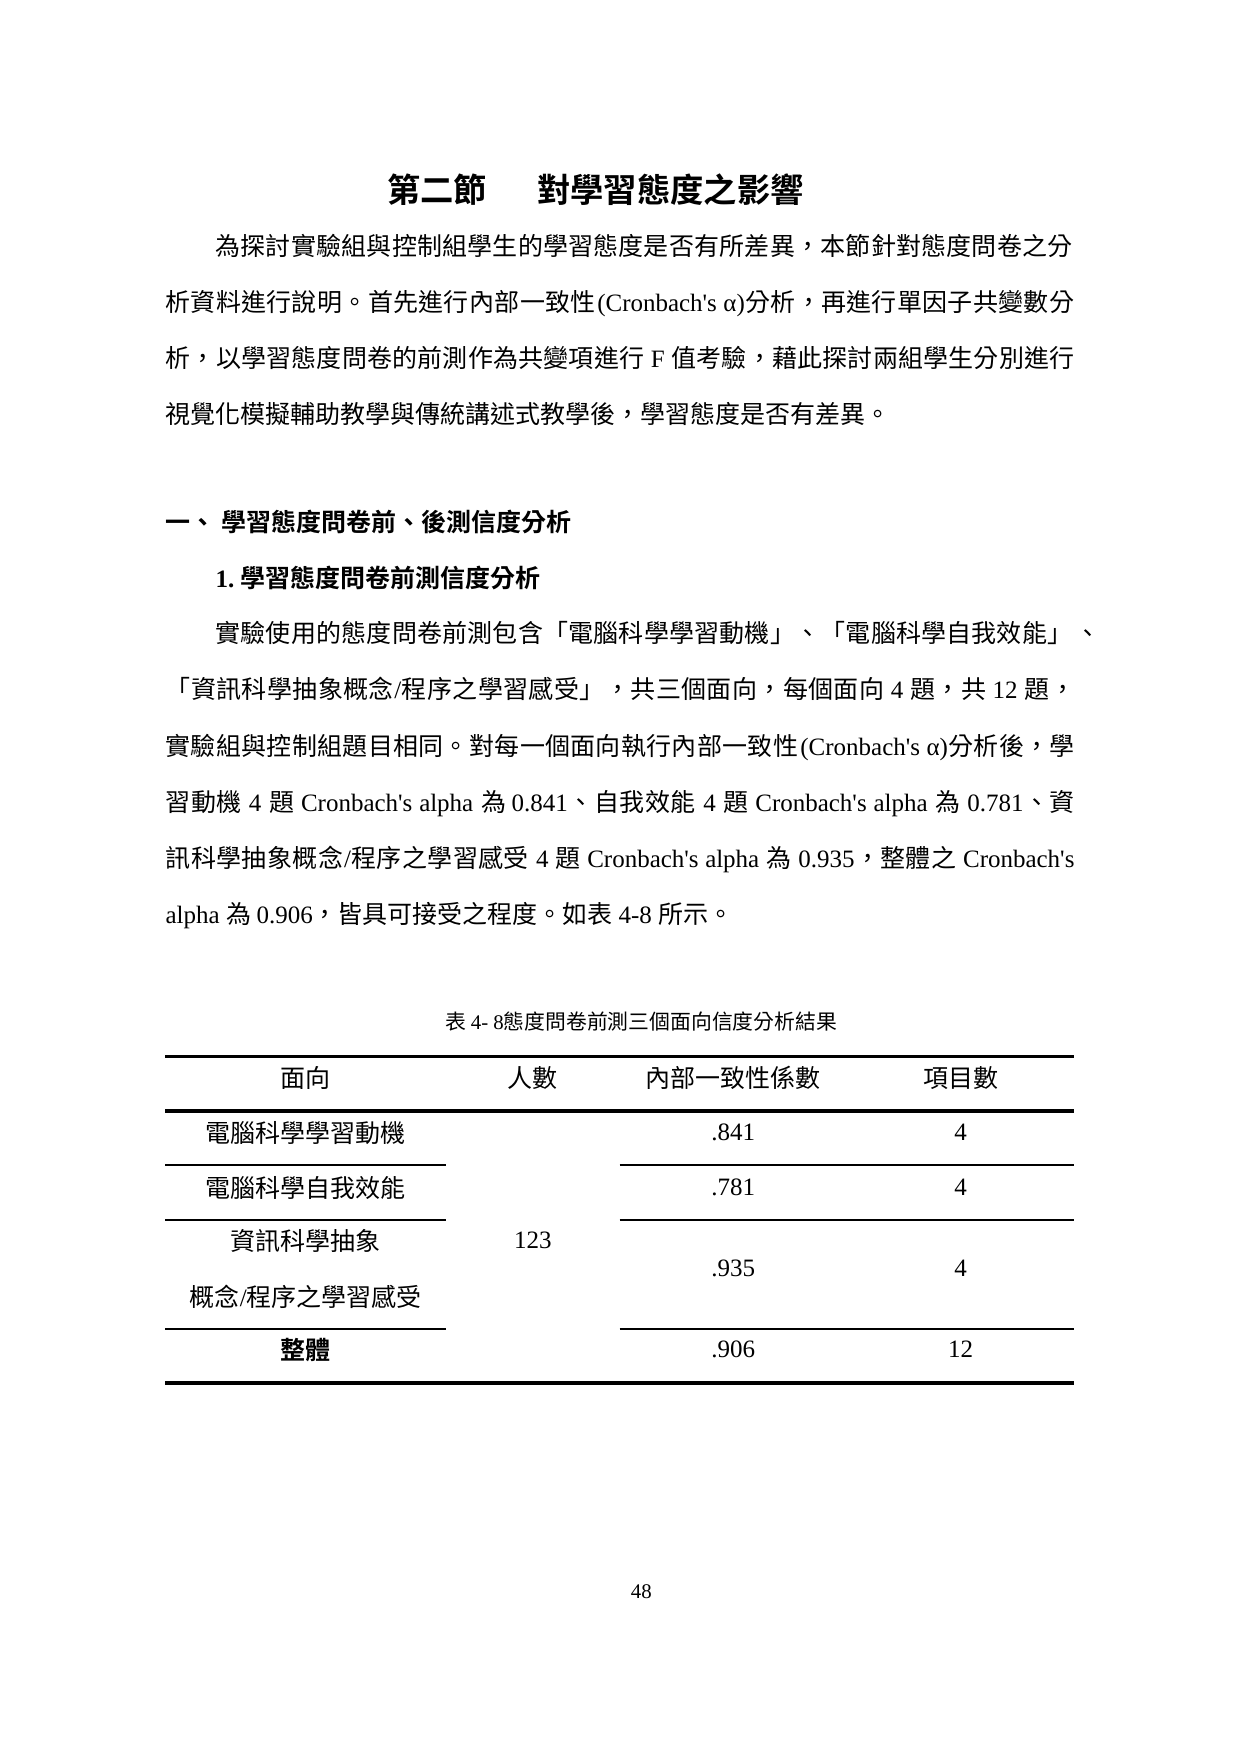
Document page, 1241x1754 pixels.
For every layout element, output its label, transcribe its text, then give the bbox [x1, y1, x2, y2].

table_cell 電腦科學自我效能 [165, 1166, 446, 1219]
table_cell .841 [620, 1113, 847, 1164]
table_cell 電腦科學學習動機 [165, 1113, 446, 1164]
table_cell .906 [620, 1330, 847, 1381]
table_cell 資訊科學抽象 概念/程序之學習感受 [165, 1221, 446, 1328]
text 表 4- 8態度問卷前測三個面向信度分析結果 [165, 1002, 1075, 1039]
table_cell 整體 [165, 1330, 446, 1381]
table_cell 4 [847, 1166, 1074, 1219]
table_cell 4 [847, 1113, 1074, 1164]
table_cell 4 [847, 1221, 1074, 1328]
text 一、 學習態度問卷前、後測信度分析 [165, 502, 1075, 539]
table_header 人數 [446, 1058, 619, 1109]
table_header 項目數 [847, 1058, 1074, 1109]
table_cell 12 [847, 1330, 1074, 1381]
text 實驗使用的態度問卷前測包含「電腦科學學習動機」、「電腦科學自我效能」、「資訊科學抽象概念/程序之學習感受」，共三個面向，每個面向 4 題，共 12 題，實驗組與控制組題目相同。對每一個面向執行內部一致性(Cronbach's α)分析後，學習動機 4 題 Cronbach's alpha 為0.841、自我效能 4 題 Cronbach's alpha 為 0.781、資訊科學抽象概念/程序之學習感受 4 題 Cronbach's alpha 為 0.935，整體之 Cronbach's alpha 為 0.906，皆具可接受之程度。如表 4-8 所示。 [165, 613, 1075, 932]
text 為探討實驗組與控制組學生的學習態度是否有所差異，本節針對態度問卷之分析資料進行說明。首先進行內部一致性(Cronbach's α)分析，再進行單因子共變數分析，以學習態度問卷的前測作為共變項進行 F 值考驗，藉此探討兩組學生分別進行視覺化模擬輔助教學與傳統講述式教學後，學習態度是否有差異。 [165, 226, 1075, 432]
table_cell .781 [620, 1166, 847, 1219]
text 1. 學習態度問卷前測信度分析 [165, 557, 1075, 595]
table_cell 123 [446, 1113, 619, 1381]
table_header 面向 [165, 1058, 446, 1109]
table_cell .935 [620, 1221, 847, 1328]
table_header 內部一致性係數 [620, 1058, 847, 1109]
text 對學習態度之影響 [165, 151, 1075, 226]
